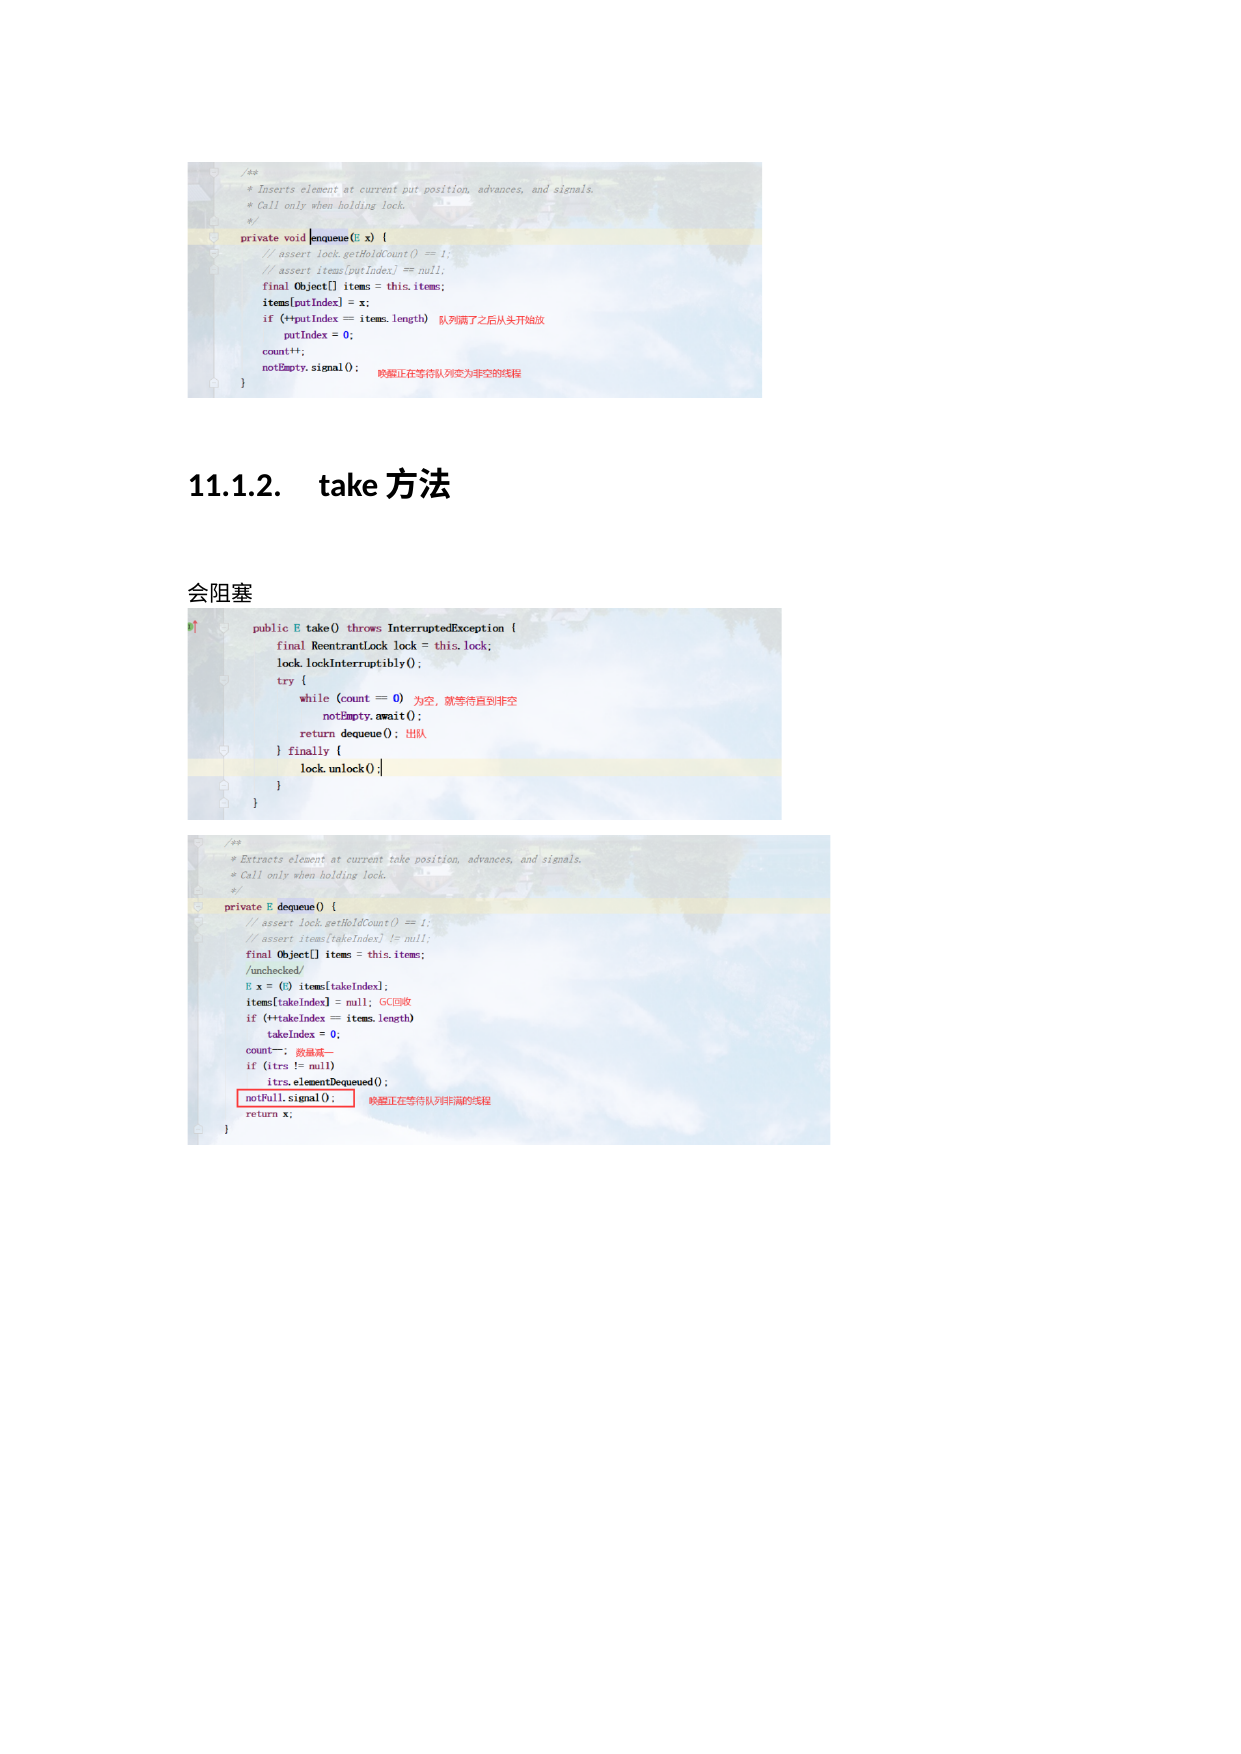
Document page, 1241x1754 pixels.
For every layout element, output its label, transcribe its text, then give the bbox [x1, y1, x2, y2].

picture [187, 835, 831, 1145]
text 会阻塞 [187, 576, 1053, 608]
subtitle take方法 [187, 449, 1053, 514]
picture [187, 608, 782, 820]
picture [187, 162, 763, 398]
